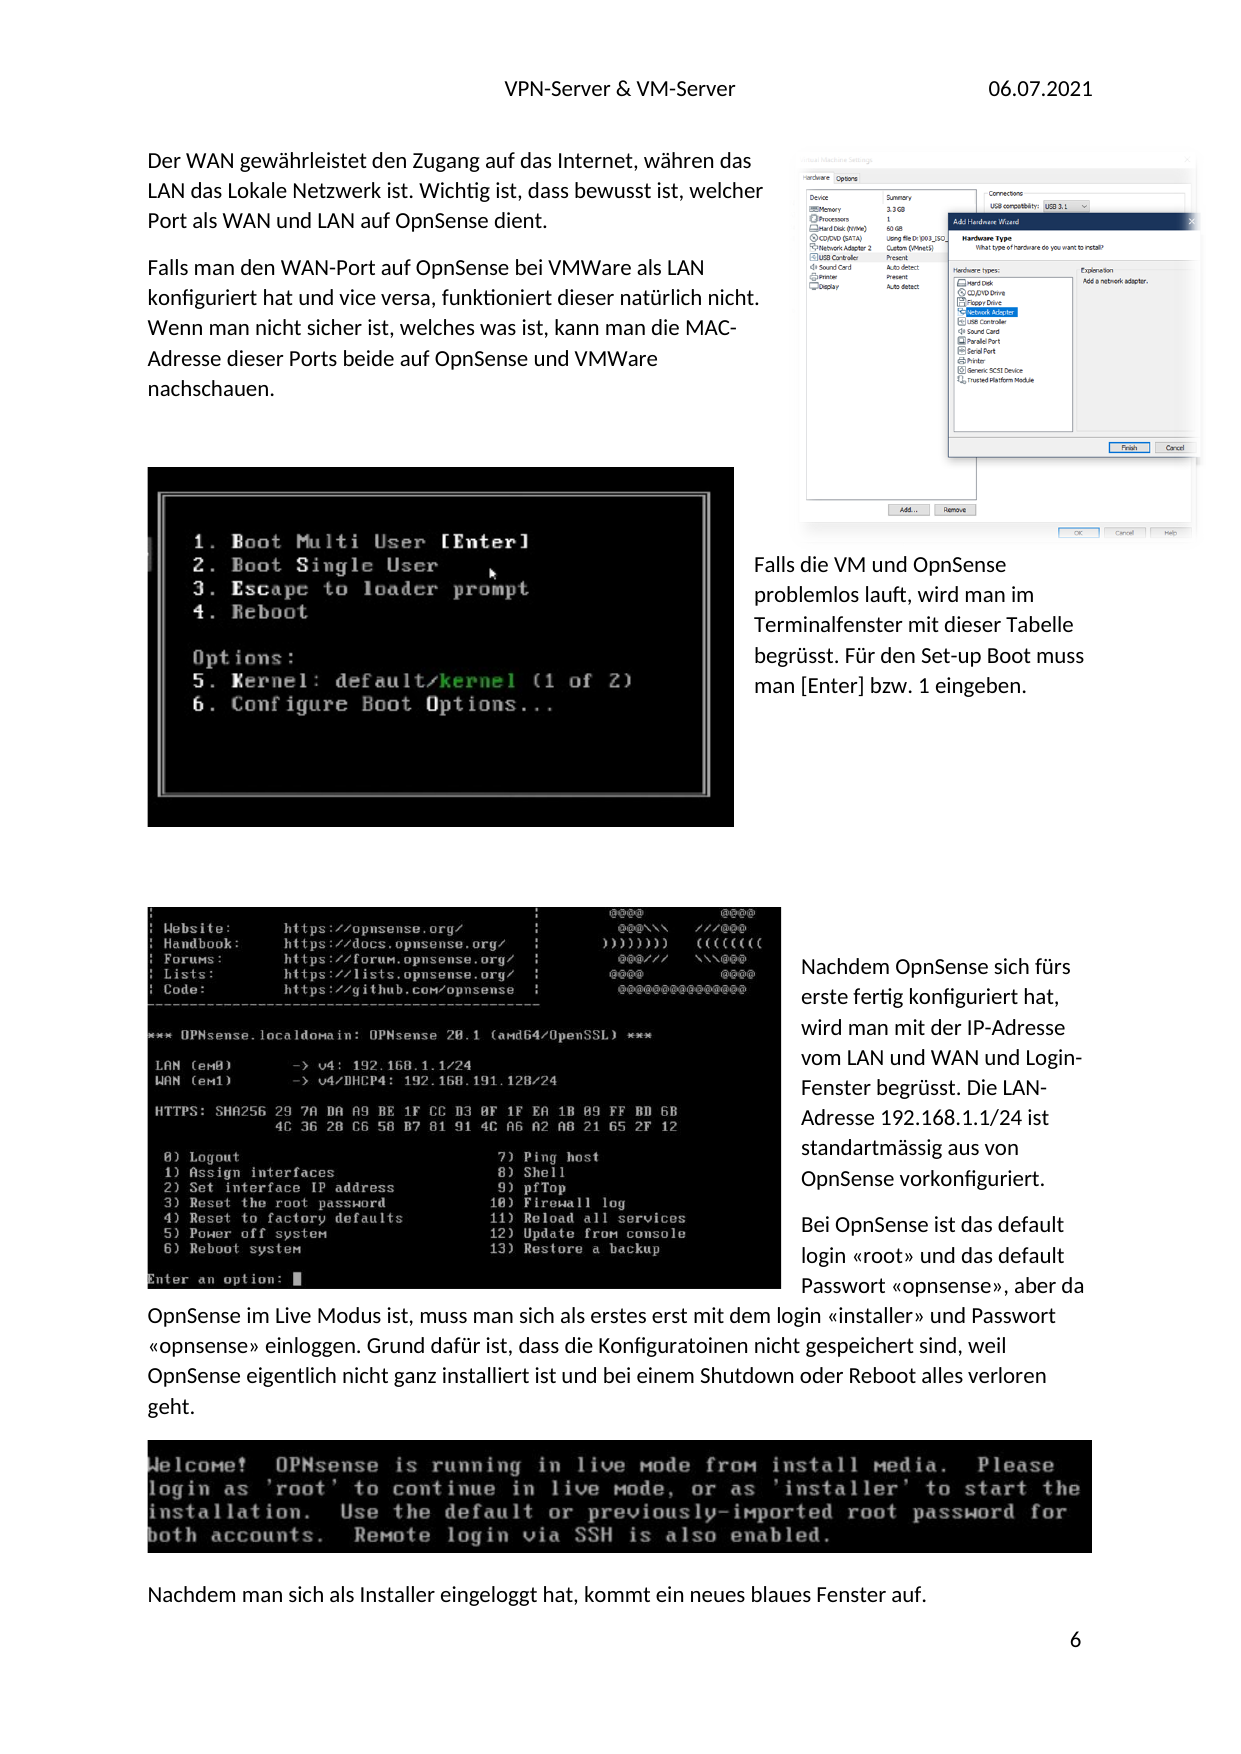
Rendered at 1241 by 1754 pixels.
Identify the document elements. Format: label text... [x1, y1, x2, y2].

text Der WAN gewährleistet den Zugang auf das Internet, währen das LAN das Lokale Netzwerk ist. Wichtig ist, dass bewusst ist, welcher Port als WAN und LAN auf OpnSense dient. [147, 146, 766, 234]
picture [788, 146, 1207, 550]
text Falls die VM und OpnSense problemlos lauft, wird man im Terminalfenster mit dieser Tabelle begrüsst. Für den Set-up Boot muss man [Enter] bzw. 1 eingeben. [754, 550, 1086, 699]
text Bei OpnSense ist das default login «root» und das default Passwort «opnsense», aber da [801, 1211, 1087, 1299]
picture [147, 1440, 1092, 1553]
text Falls man den WAN-Port auf OpnSense bei VMWare als LAN konfiguriert hat und vice versa, funktioniert dieser natürlich nicht. Wenn man nicht sicher ist, welches was ist, kann man die MAC- Adresse dieser Ports beide auf OpnSense und VMWare nachschauen. [147, 253, 763, 402]
picture [147, 907, 782, 1289]
text «opnsense» einloggen. Grund dafür ist, dass die Konfiguratoinen nicht gespeichert sind, weil OpnSense eigentlich nicht ganz installiert ist und bei einem Shutdown oder Reboot alles verloren geht. [147, 1331, 1050, 1420]
text Nachdem man sich als Installer eingeloggt hat, kommt ein neues blaues Fenster auf. [147, 1580, 1240, 1608]
text OpnSense im Live Modus ist, muss man sich als erstes erst mit dem login «installer» und Passwort [147, 1301, 1240, 1329]
picture [147, 467, 734, 827]
text Nachdem OpnSense sich fürs erste fertig konfiguriert hat, wird man mit der IP-Adresse vom LAN und WAN und Login- Fenster begrüsst. Die LAN- Adresse 192.168.1.1/24 ist standartmässig aus von OpnSense vorkonfiguriert. [801, 952, 1084, 1192]
